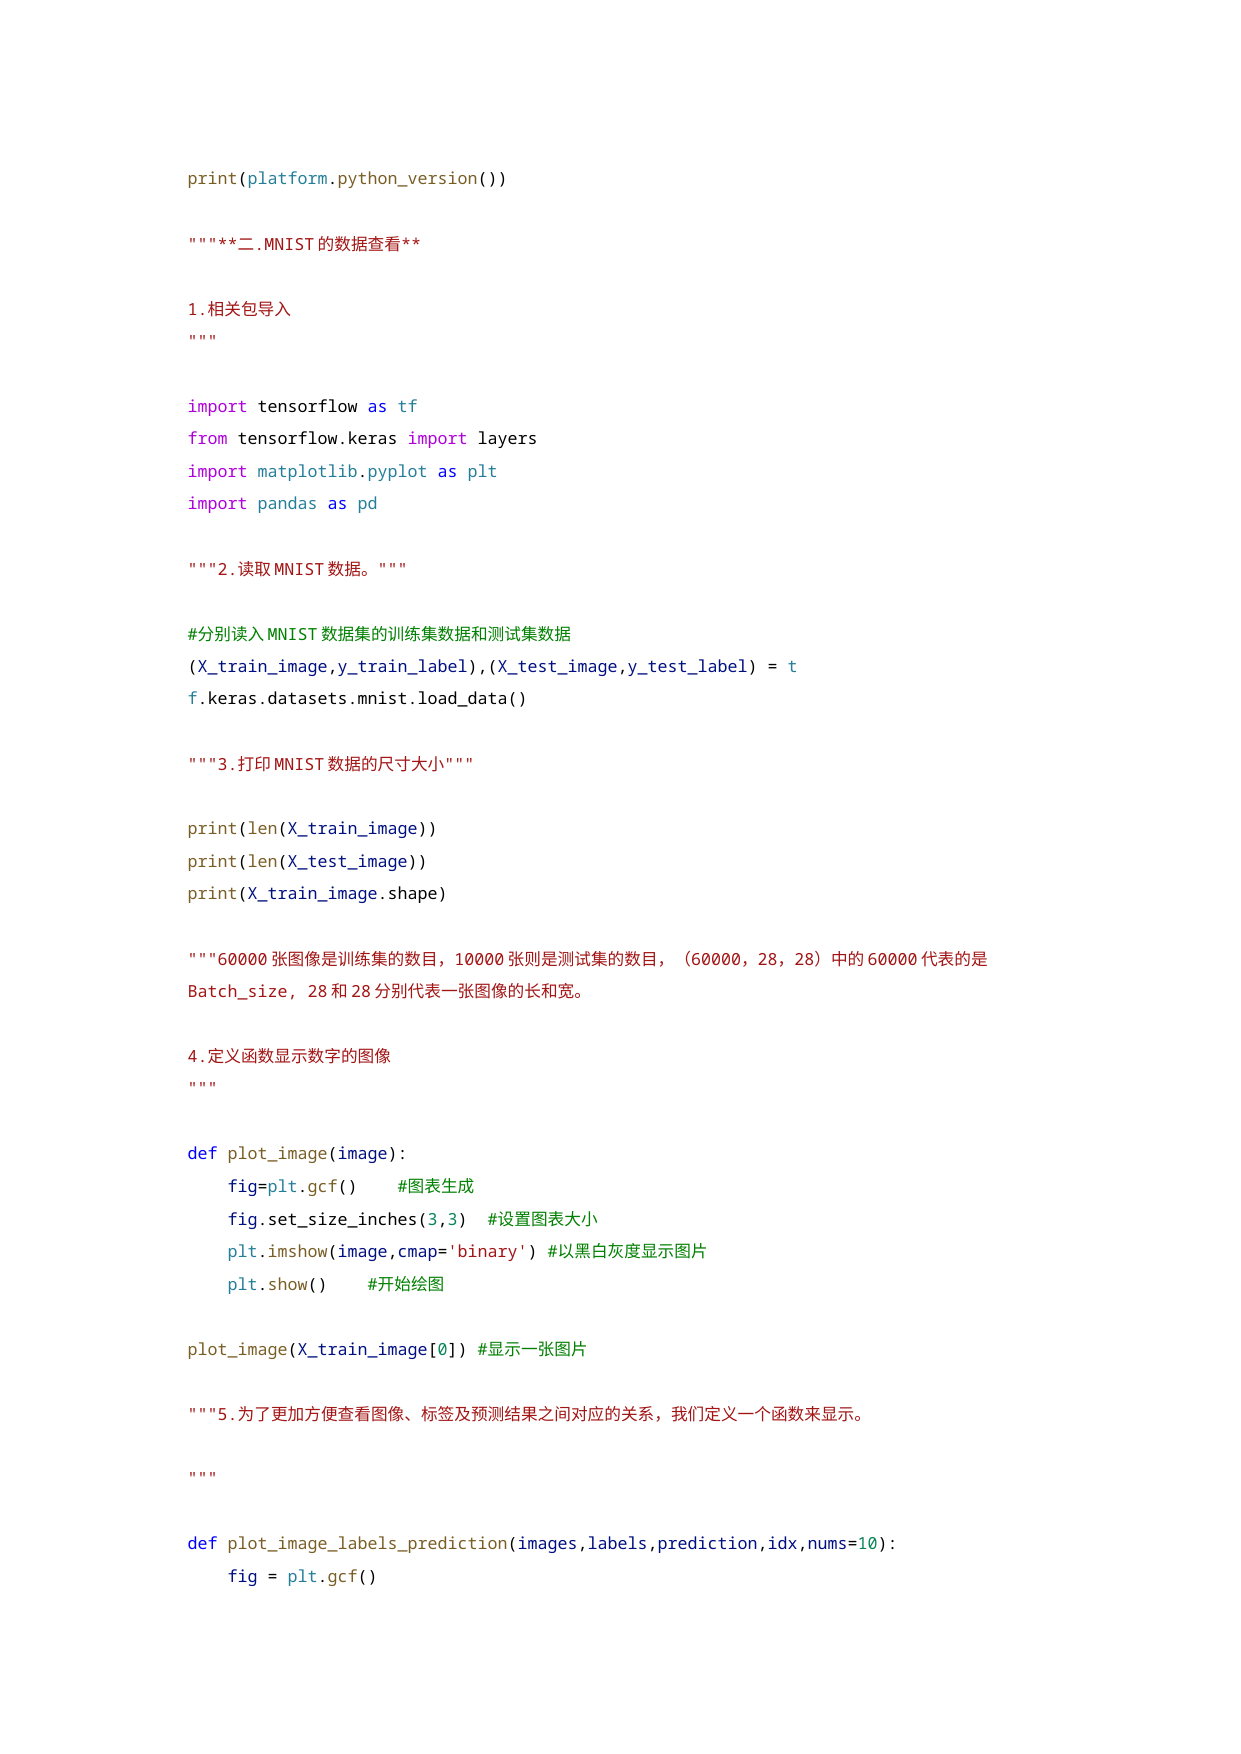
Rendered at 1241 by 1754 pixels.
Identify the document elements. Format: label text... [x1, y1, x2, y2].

text def plot_image_labels_prediction(images,labels,prediction,idx,nums=10): [187, 1527, 1053, 1559]
text plt.imshow(image,cmap='binary') #以黑白灰度显示图片 [187, 1234, 1053, 1267]
text import pandas as pd [187, 487, 1053, 519]
text """ [187, 1072, 1053, 1104]
text fig=plt.gcf() #图表生成 [187, 1169, 1053, 1202]
text (X_train_image,y_train_label),(X_test_image,y_test_label) = tf.keras.datasets.mnist.load_data() [187, 649, 1053, 714]
text plot_image(X_train_image[0]) #显示一张图片 [187, 1332, 1053, 1364]
text plt.show() #开始绘图 [187, 1267, 1053, 1299]
text """ [187, 324, 1053, 357]
text print(len(X_test_image)) [187, 844, 1053, 877]
text """60000张图像是训练集的数目，10000张则是测试集的数目，（60000，28，28）中的60000代表的是Batch_size, 28和28分别代表一张图像的长和宽。 [187, 942, 1053, 1007]
text print(len(X_train_image)) [187, 812, 1053, 844]
text 1.相关包导入 [187, 292, 1053, 324]
text def plot_image(image): [187, 1137, 1053, 1169]
text from tensorflow.keras import layers [187, 422, 1053, 454]
text #分别读入MNIST数据集的训练集数据和测试集数据 [187, 617, 1053, 649]
text import tensorflow as tf [187, 389, 1053, 422]
text fig.set_size_inches(3,3) #设置图表大小 [187, 1202, 1053, 1234]
text fig = plt.gcf() [187, 1559, 1053, 1592]
text """5.为了更加方便查看图像、标签及预测结果之间对应的关系，我们定义一个函数来显示。 [187, 1397, 1053, 1429]
text import matplotlib.pyplot as plt [187, 454, 1053, 487]
text """3.打印MNIST数据的尺寸大小""" [187, 747, 1053, 779]
text """2.读取MNIST数据。""" [187, 552, 1053, 584]
text 4.定义函数显示数字的图像 [187, 1039, 1053, 1072]
text """**二.MNIST的数据查看** [187, 227, 1053, 259]
text print(platform.python_version()) [187, 162, 1053, 194]
text """ [187, 1462, 1053, 1494]
text print(X_train_image.shape) [187, 877, 1053, 909]
